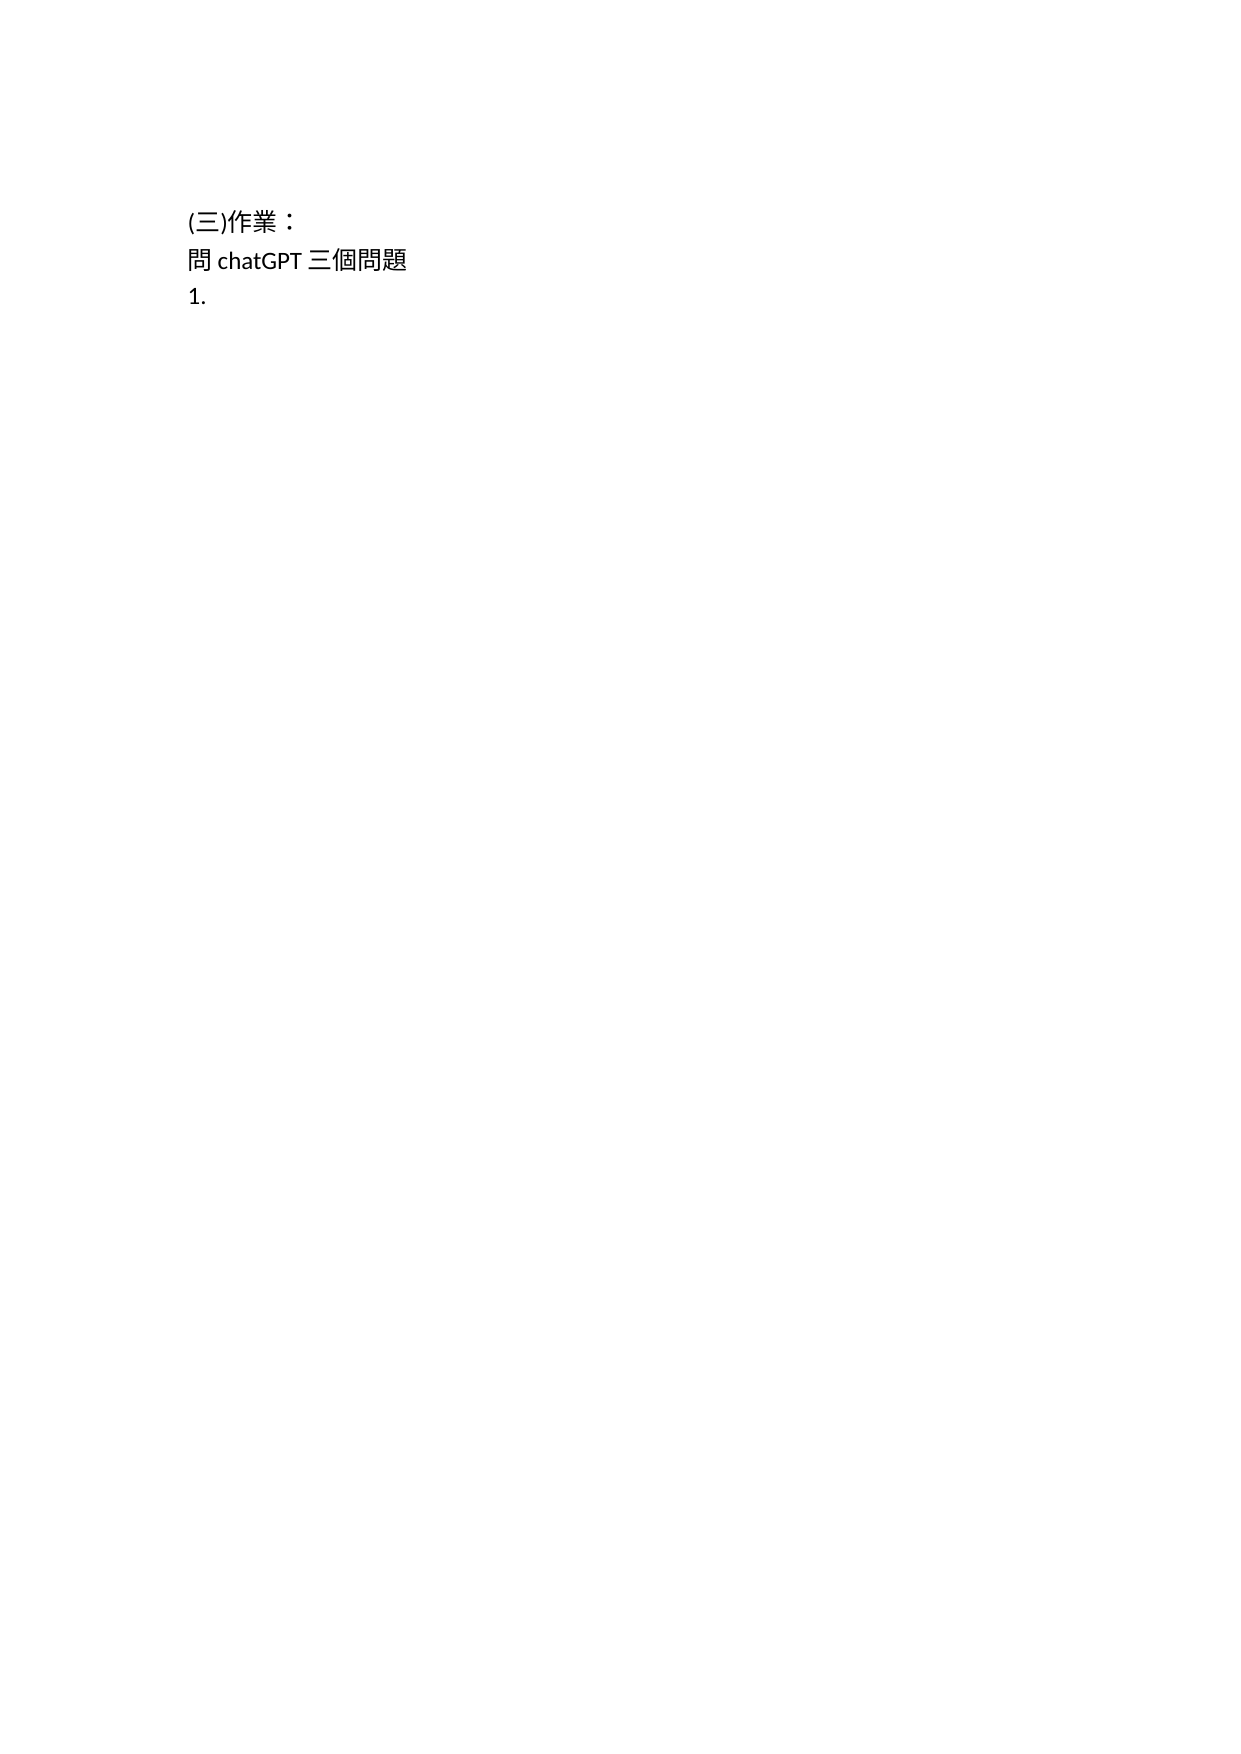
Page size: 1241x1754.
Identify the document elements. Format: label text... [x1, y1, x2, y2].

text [187, 164, 1053, 239]
text 問chatGPT三個問題 [187, 239, 1053, 277]
text 1. [187, 277, 1053, 314]
